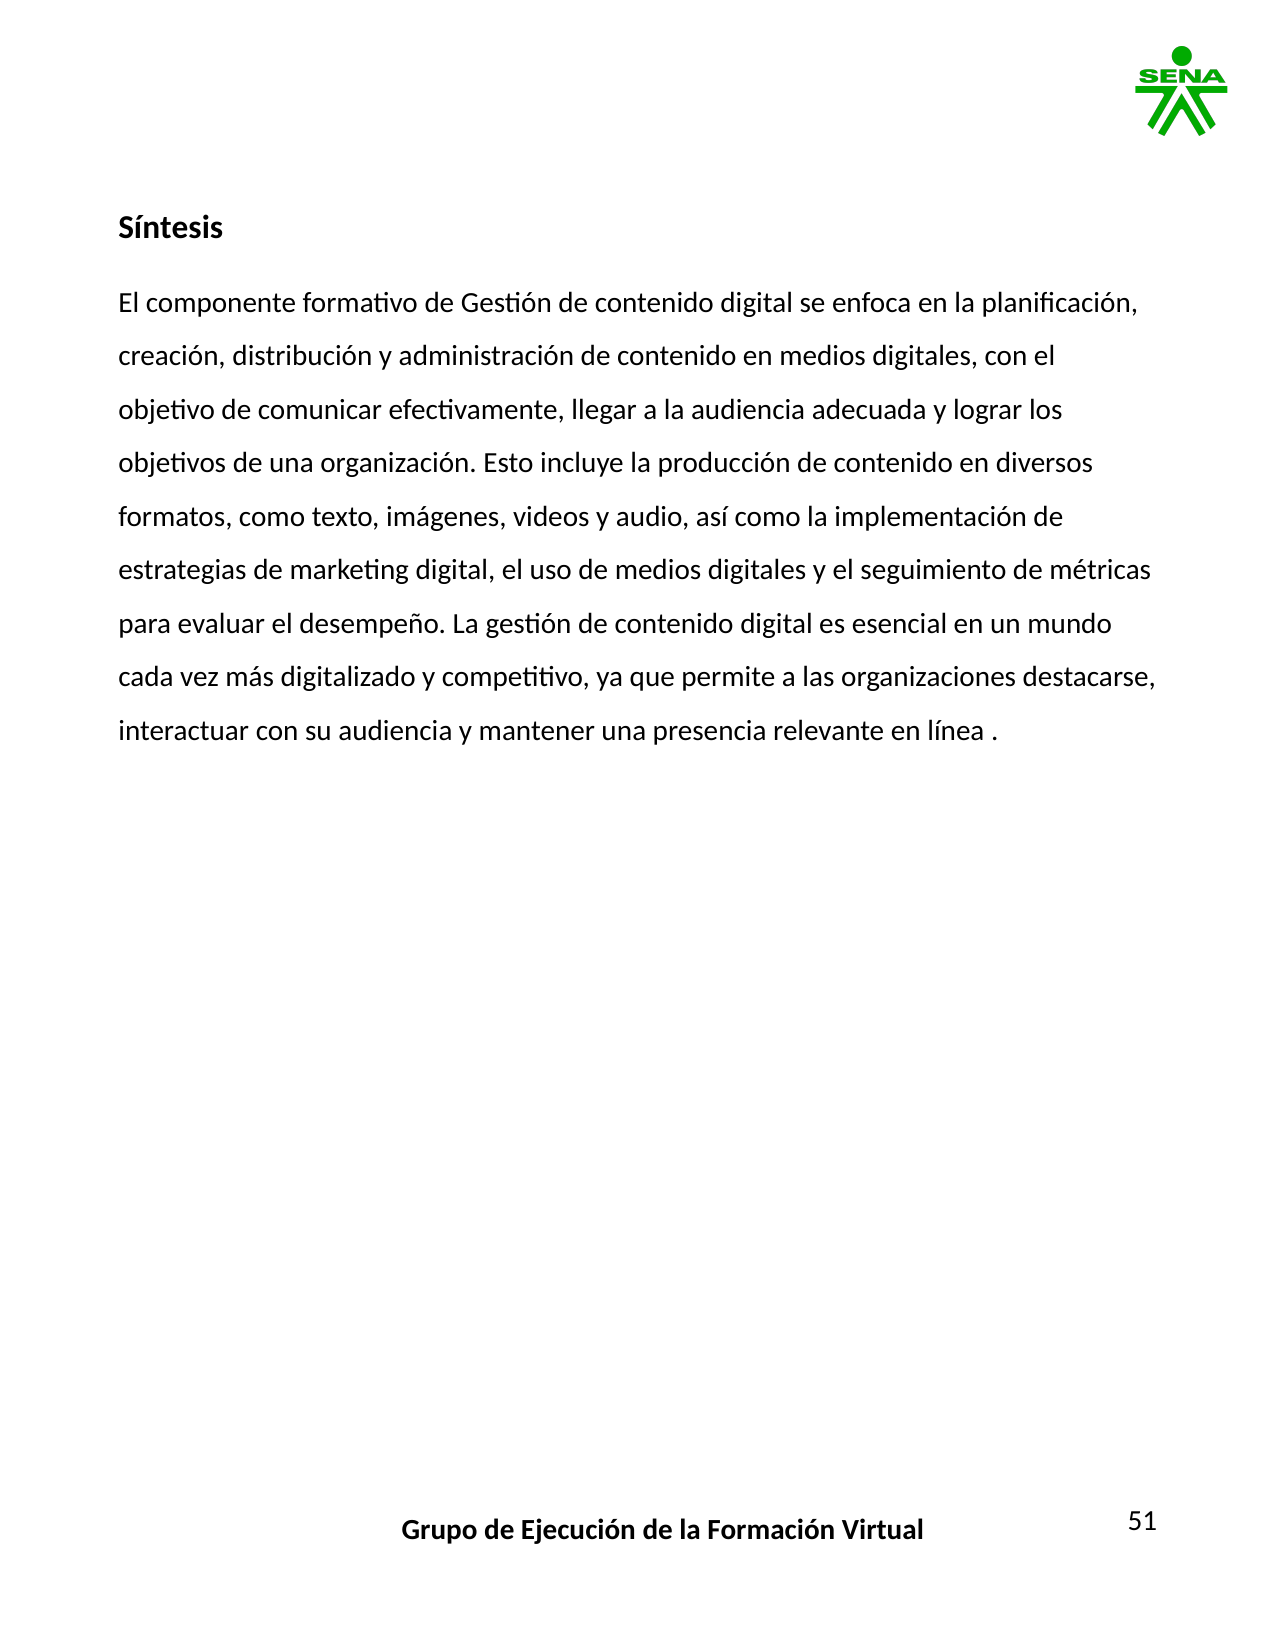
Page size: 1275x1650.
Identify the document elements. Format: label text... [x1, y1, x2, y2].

text Síntesis [118, 206, 1157, 247]
text El componente formativo de Gestión de contenido digital se enfoca en la planificación, creación, distribución y administración de contenido en medios digitales, con el objetivo de comunicar efectivamente, llegar a la audiencia adecuada y lograr los objetivos de una organización. Esto incluye la producción de contenido en diversos formatos, como texto, imágenes, videos y audio, así como la implementación de estrategias de marketing digital, el uso de medios digitales y el seguimiento de métricas para evaluar el desempeño. La gestión de contenido digital es esencial en un mundo cada vez más digitalizado y competitivo, ya que permite a las organizaciones destacarse, interactuar con su audiencia y mantener una presencia relevante en línea . [118, 284, 1157, 747]
picture [1135, 46, 1228, 136]
